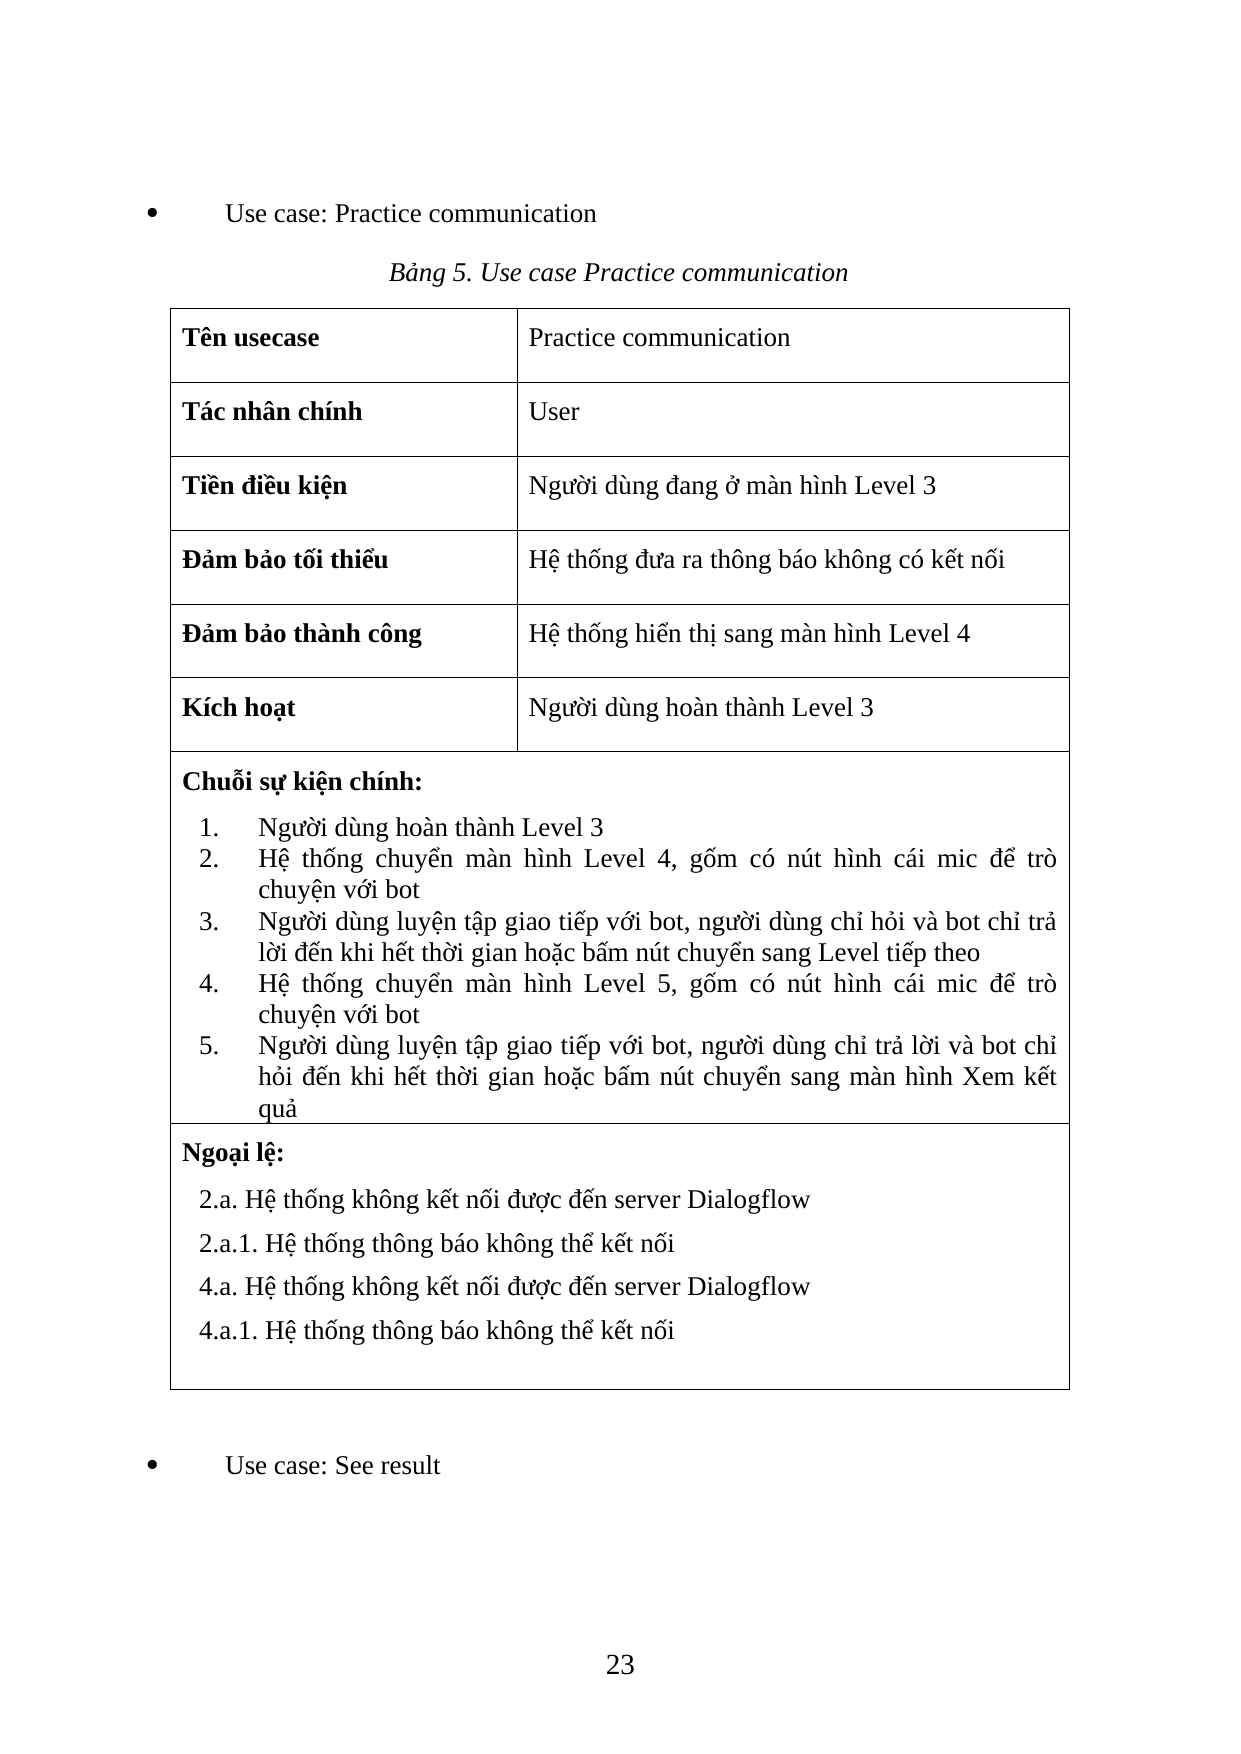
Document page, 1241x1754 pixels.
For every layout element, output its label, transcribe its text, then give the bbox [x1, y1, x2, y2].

list Use case: Practice communication [148, 197, 1090, 228]
table_cell Đảm bảo tối thiểu [171, 531, 517, 603]
table_cell User [518, 383, 1069, 456]
table_header Practice communication [518, 309, 1069, 382]
table_cell Đảm bảo thành công [171, 605, 517, 677]
table_cell Ngoại lệ: 2.a. Hệ thống không kết nối được đến server Dialogflow 2.a.1. Hệ thống thông báo không thể kết nối 4.a. Hệ thống không kết nối được đến server Dialogflow 4.a.1. Hệ thống thông báo không thể kết nối [171, 1124, 1069, 1389]
table_header Tên usecase [171, 309, 517, 382]
table_cell Tiền điều kiện [171, 457, 517, 529]
table_cell Kích hoạt [171, 678, 517, 751]
table_cell Hệ thống đưa ra thông báo không có kết nối [518, 531, 1069, 603]
table_cell Chuỗi sự kiện chính: Người dùng hoàn thành Level 3 Hệ thống chuyển màn hình Level 4, gốm có nút hình cái mic để trò chuyện với bot Người dùng luyện tập giao tiếp với bot, người dùng chỉ hỏi và bot chỉ trả lời đến khi hết thời gian hoặc bấm nút chuyển sang Level tiếp theo Hệ thống chuyển màn hình Level 5, gốm có nút hình cái mic để trò chuyện với bot Người dùng luyện tập giao tiếp với bot, người dùng chỉ trả lời và bot chỉ hỏi đến khi hết thời gian hoặc bấm nút chuyển sang màn hình Xem kết quả [171, 752, 1069, 1123]
table_cell Hệ thống hiển thị sang màn hình Level 4 [518, 605, 1069, 677]
list Use case: See result [148, 1449, 1090, 1480]
table_cell Tác nhân chính [171, 383, 517, 456]
table_cell Người dùng hoàn thành Level 3 [518, 678, 1069, 751]
text Bảng 5. Use case Practice communication [150, 256, 1090, 287]
table_cell Người dùng đang ở màn hình Level 3 [518, 457, 1069, 529]
